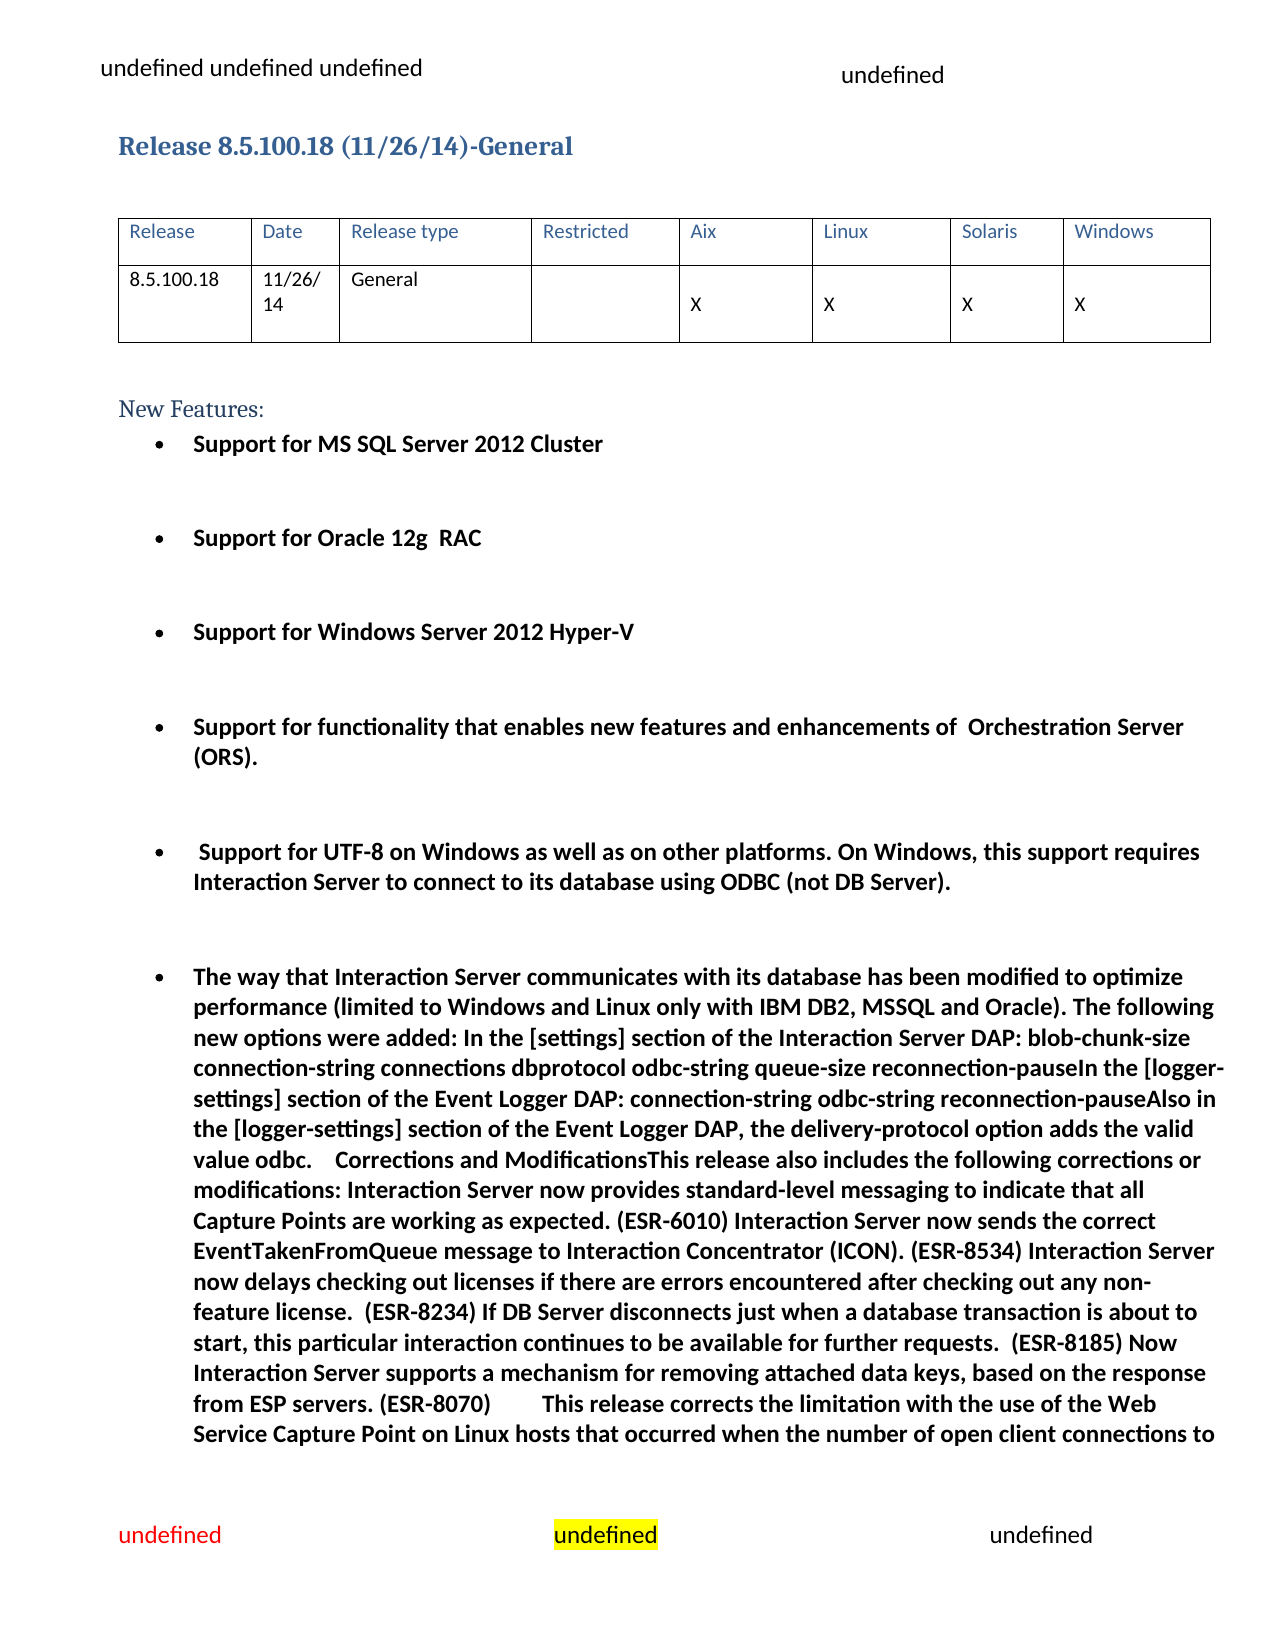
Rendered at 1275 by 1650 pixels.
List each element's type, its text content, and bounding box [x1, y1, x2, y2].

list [156, 961, 1226, 1449]
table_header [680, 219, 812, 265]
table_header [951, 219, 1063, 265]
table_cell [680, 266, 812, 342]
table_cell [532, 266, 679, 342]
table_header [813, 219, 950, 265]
list Support for MS SQL Server 2012 Cluster [156, 428, 1226, 458]
list Support for Windows Server 2012 Hyper-V [156, 616, 1226, 647]
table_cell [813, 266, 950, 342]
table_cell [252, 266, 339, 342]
list Support for UTF-8 on Windows as well as on other platforms. On Windows, this support requires Interaction Server to connect to its database using ODBC (not DB Server). [156, 836, 1226, 897]
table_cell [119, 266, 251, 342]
list Support for Oracle 12g RAC [156, 522, 1226, 553]
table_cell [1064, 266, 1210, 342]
subtitle New Features: [118, 395, 1226, 423]
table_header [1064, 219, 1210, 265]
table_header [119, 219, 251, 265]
list Support for functionality that enables new features and enhancements of Orchestration Server (ORS). [156, 711, 1226, 772]
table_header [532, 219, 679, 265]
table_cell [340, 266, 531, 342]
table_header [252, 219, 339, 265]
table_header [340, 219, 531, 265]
subtitle Release 8.5.100.18 (11/26/14)-General [118, 131, 1226, 162]
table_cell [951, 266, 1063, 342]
